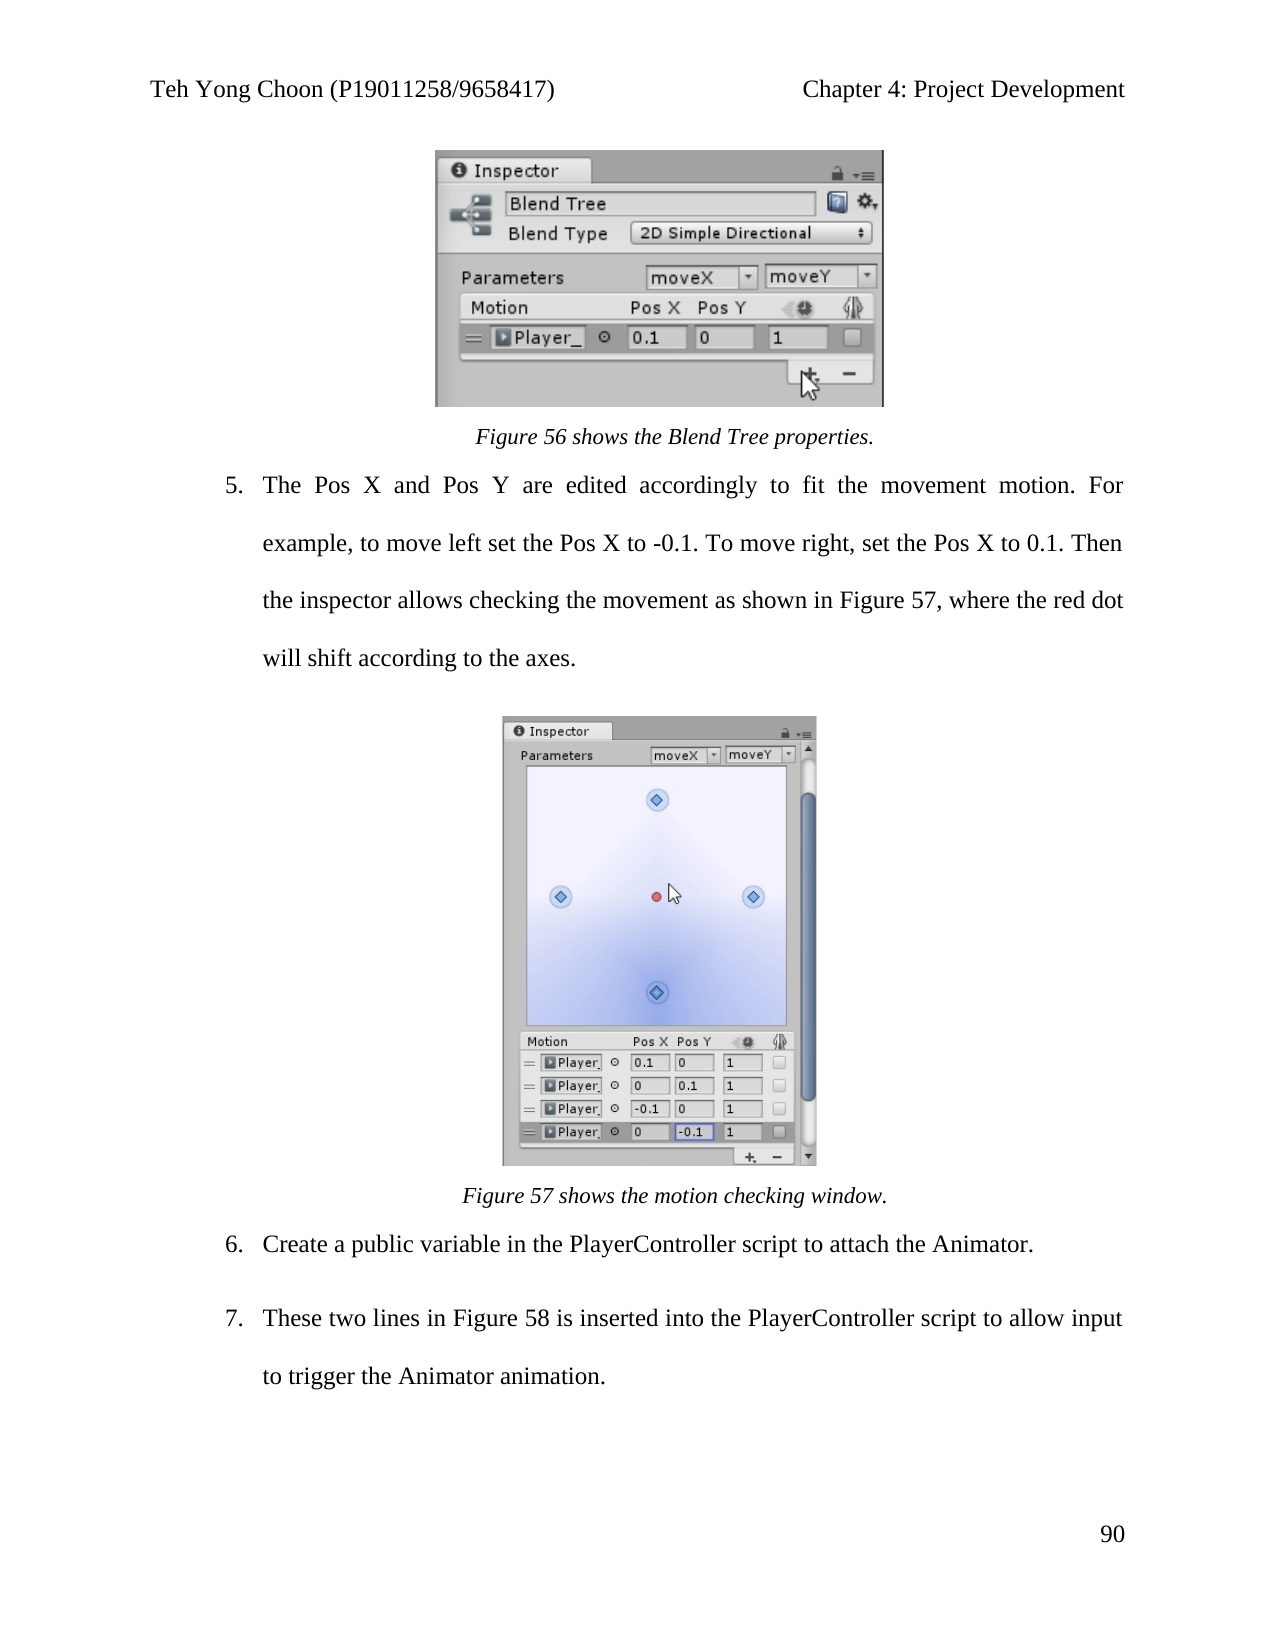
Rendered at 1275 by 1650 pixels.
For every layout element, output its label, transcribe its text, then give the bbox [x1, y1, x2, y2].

picture [435, 150, 884, 407]
list The Pos X and Pos Y are edited accordingly to fit the movement motion. For example, to move left set the Pos X to -0.1. To move right, set the Pos X to 0.1. Then the inspector allows checking the movement as shown in Figure 57, where the red dot will shift according to the axes. [225, 470, 1125, 671]
list These two lines in Figure 58 is inserted into the PlayerController script to allow input to trigger the Animator animation. [225, 1303, 1125, 1390]
picture [502, 716, 817, 1166]
text Figure 57 shows the motion checking window. [194, 1182, 1125, 1208]
text Figure 56 shows the Blend Tree properties. [194, 423, 1125, 449]
list Create a public variable in the PlayerController script to attach the Animator. [225, 1229, 1125, 1258]
